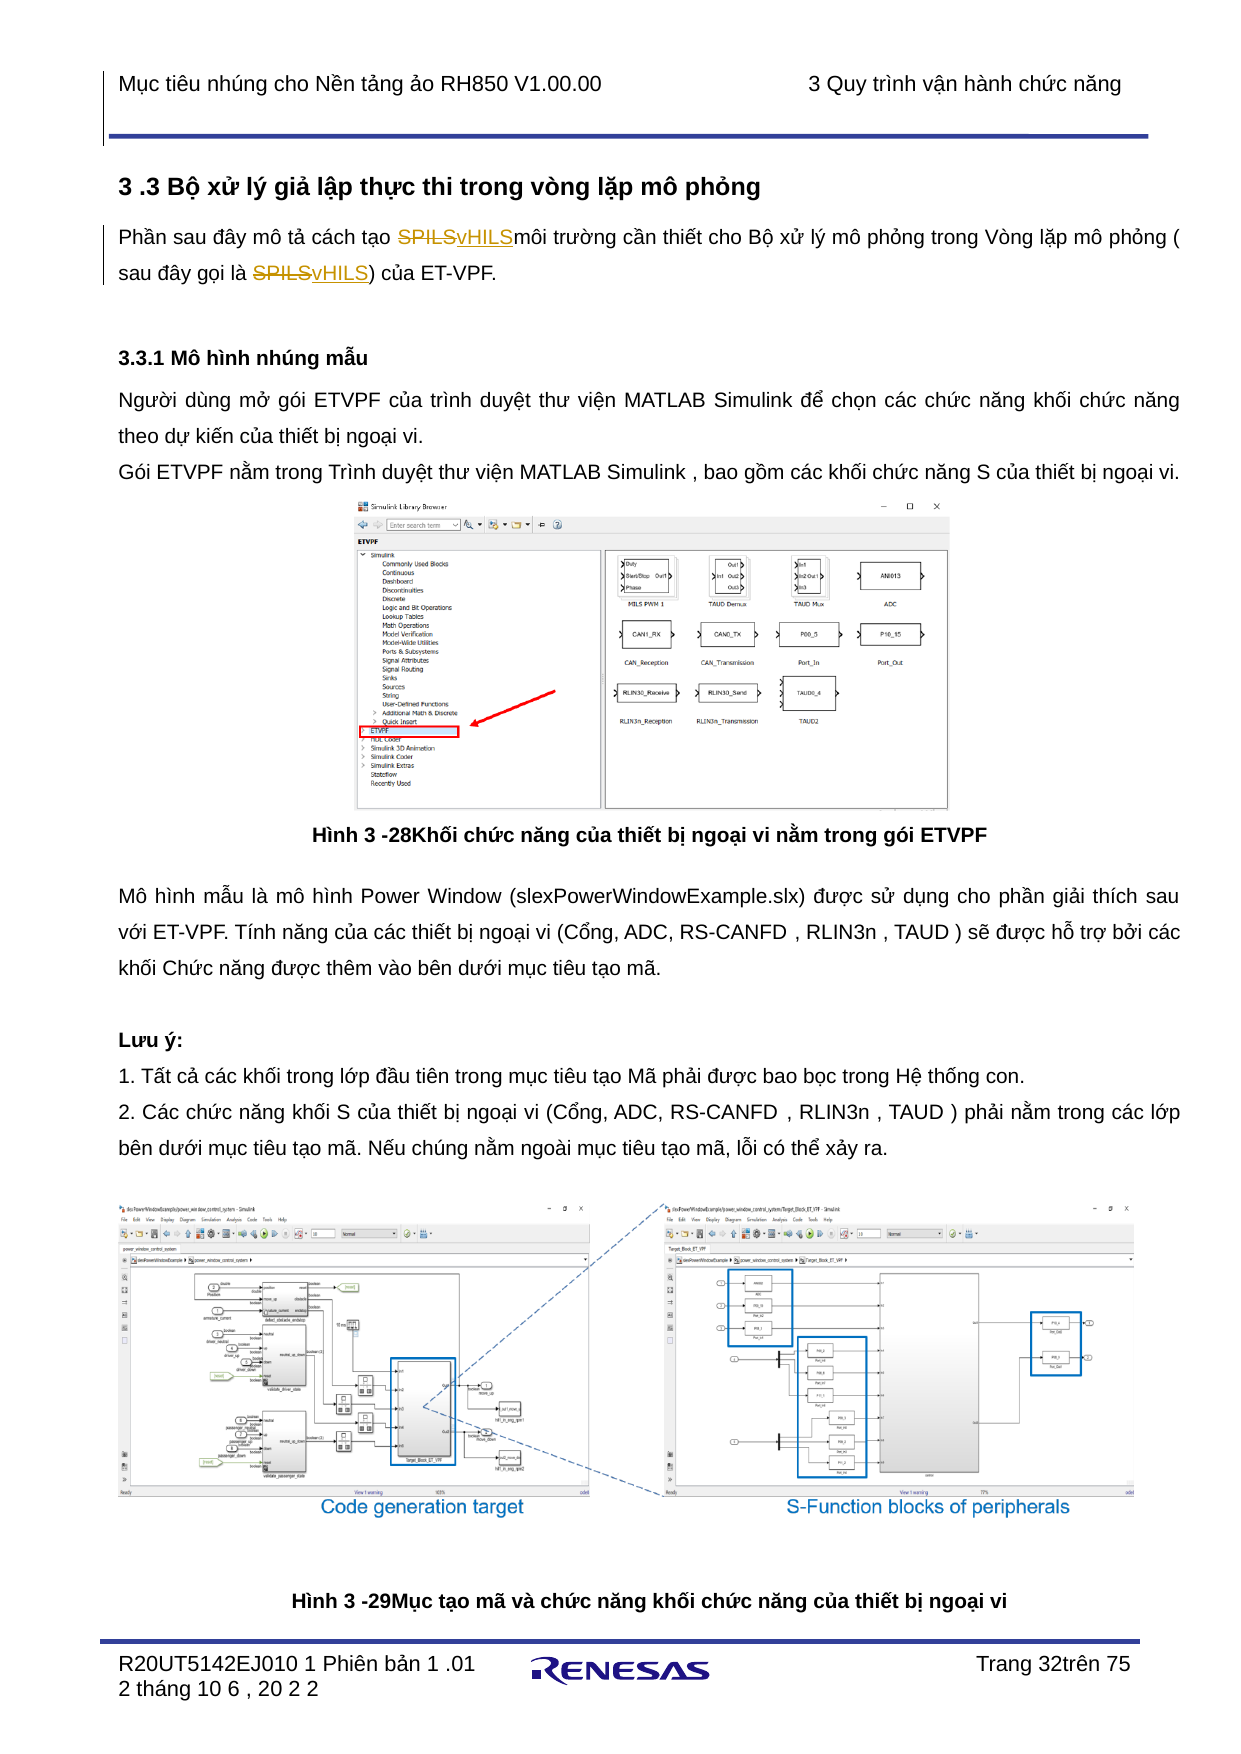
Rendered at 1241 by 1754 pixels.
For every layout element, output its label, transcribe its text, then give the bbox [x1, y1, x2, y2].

text Người dùng mở gói ETVPF của trình duyệt thư viện MATLAB Simulink để chọn các chức năng khối chức năng theo dự kiến của thiết bị ngoại vi. [118, 388, 1181, 448]
text Phần sau đây mô tả cách tạo môi trường cần thiết cho Bộ xử lý mô phỏng trong Vòng lặp mô phỏng ( sau đây gọi là ) của ET-VPF. [118, 225, 1181, 285]
subtitle 3.3.1 Mô hình nhúng mẫu [118, 346, 1181, 369]
text 2. Các chức năng khối S của thiết bị ngoại vi (Cổng, ADC, RS-CANFD , RLIN3n , TAUD ) phải nằm trong các lớp bên dưới mục tiêu tạo mã. Nếu chúng nằm ngoài mục tiêu tạo mã, lỗi có thể xảy ra. [118, 1100, 1181, 1159]
text Lưu ý: [118, 1028, 1181, 1052]
picture [118, 1203, 1134, 1530]
subtitle 3 .3 Bộ xử lý giả lập thực thi trong vòng lặp mô phỏng [118, 171, 1159, 200]
text Mô hình mẫu là mô hình Power Window (slexPowerWindowExample.slx) được sử dụng cho phần giải thích sau với ET-VPF. Tính năng của các thiết bị ngoại vi (Cổng, ADC, RS-CANFD , RLIN3n , TAUD ) sẽ được hỗ trợ bởi các khối Chức năng được thêm vào bên dưới mục tiêu tạo mã. [118, 884, 1181, 980]
text Gói ETVPF nằm trong Trình duyệt thư viện MATLAB Simulink , bao gồm các khối chức năng S của thiết bị ngoại vi. [118, 459, 1181, 483]
text 1. Tất cả các khối trong lớp đầu tiên trong mục tiêu tạo Mã phải được bao bọc trong Hệ thống con. [118, 1064, 1181, 1088]
picture [349, 495, 950, 811]
